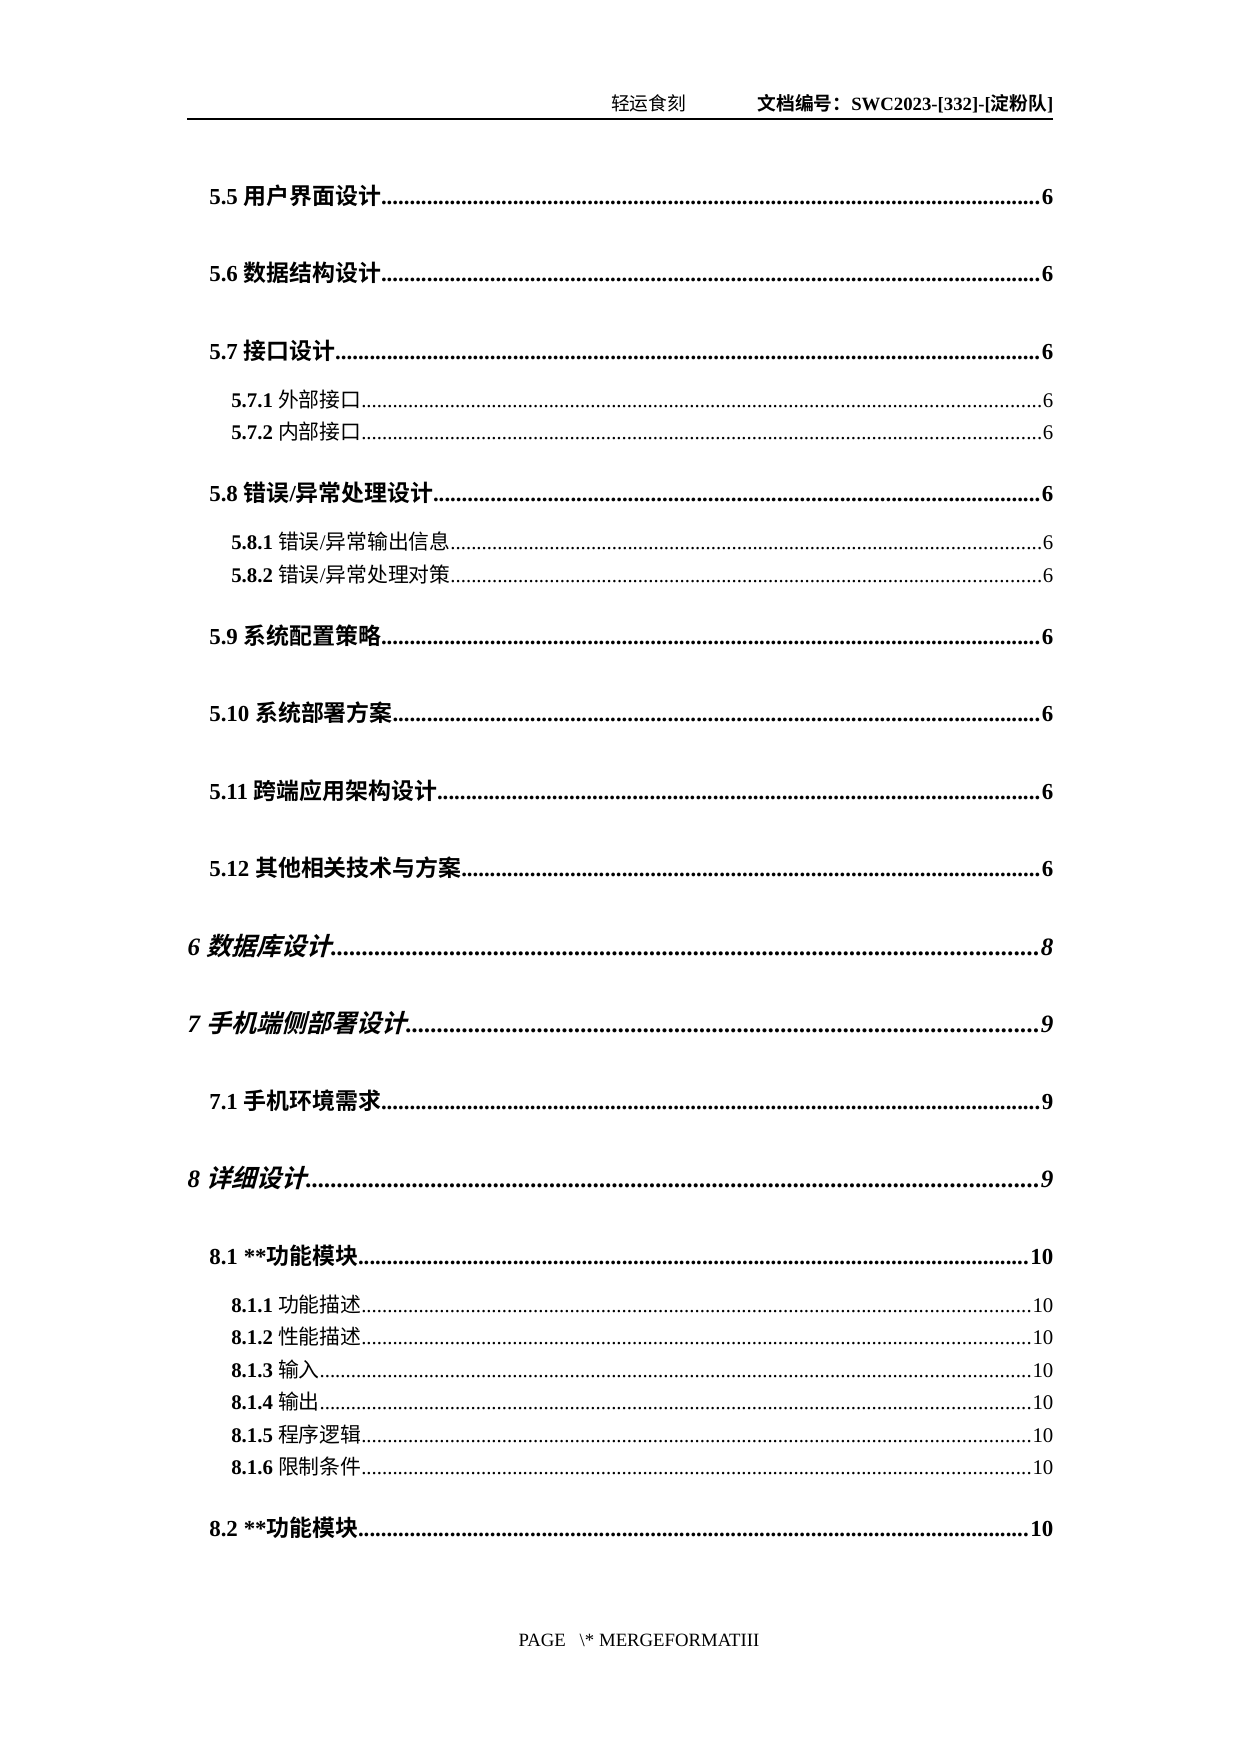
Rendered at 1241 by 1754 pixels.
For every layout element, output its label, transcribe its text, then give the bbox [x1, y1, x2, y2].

text 7 手机端侧部署设计 9 [187, 989, 1053, 1054]
text 5.8.1 错误/异常输出信息 6 [231, 524, 1053, 557]
text 5.7.2 内部接口 6 [231, 414, 1053, 447]
text 7.1 手机环境需求 9 [209, 1067, 1053, 1132]
text 5.10 系统部署方案 6 [209, 679, 1053, 744]
text 5.12 其他相关技术与方案 6 [209, 834, 1053, 899]
text 8.1.5 程序逻辑 10 [231, 1417, 1053, 1449]
text 5.5 用户界面设计 6 [209, 162, 1053, 227]
text 5.11 跨端应用架构设计 6 [209, 757, 1053, 822]
text 8 详细设计 9 [187, 1144, 1053, 1209]
text 5.7.1 外部接口 6 [231, 382, 1053, 414]
text 8.1 **功能模块 10 [209, 1222, 1053, 1287]
text 5.9 系统配置策略 6 [209, 602, 1053, 667]
text 5.6 数据结构设计 6 [209, 239, 1053, 304]
text 6 数据库设计 8 [187, 912, 1053, 977]
text 8.1.6 限制条件 10 [231, 1449, 1053, 1482]
text 8.1.2 性能描述 10 [231, 1319, 1053, 1352]
text 8.2 **功能模块 10 [209, 1494, 1053, 1559]
text 8.1.4 输出 10 [231, 1384, 1053, 1417]
text 5.8 错误/异常处理设计 6 [209, 459, 1053, 524]
text 5.7 接口设计 6 [209, 317, 1053, 382]
text 8.1.1 功能描述 10 [231, 1287, 1053, 1319]
text 8.1.3 输入 10 [231, 1352, 1053, 1384]
text 5.8.2 错误/异常处理对策 6 [231, 557, 1053, 589]
